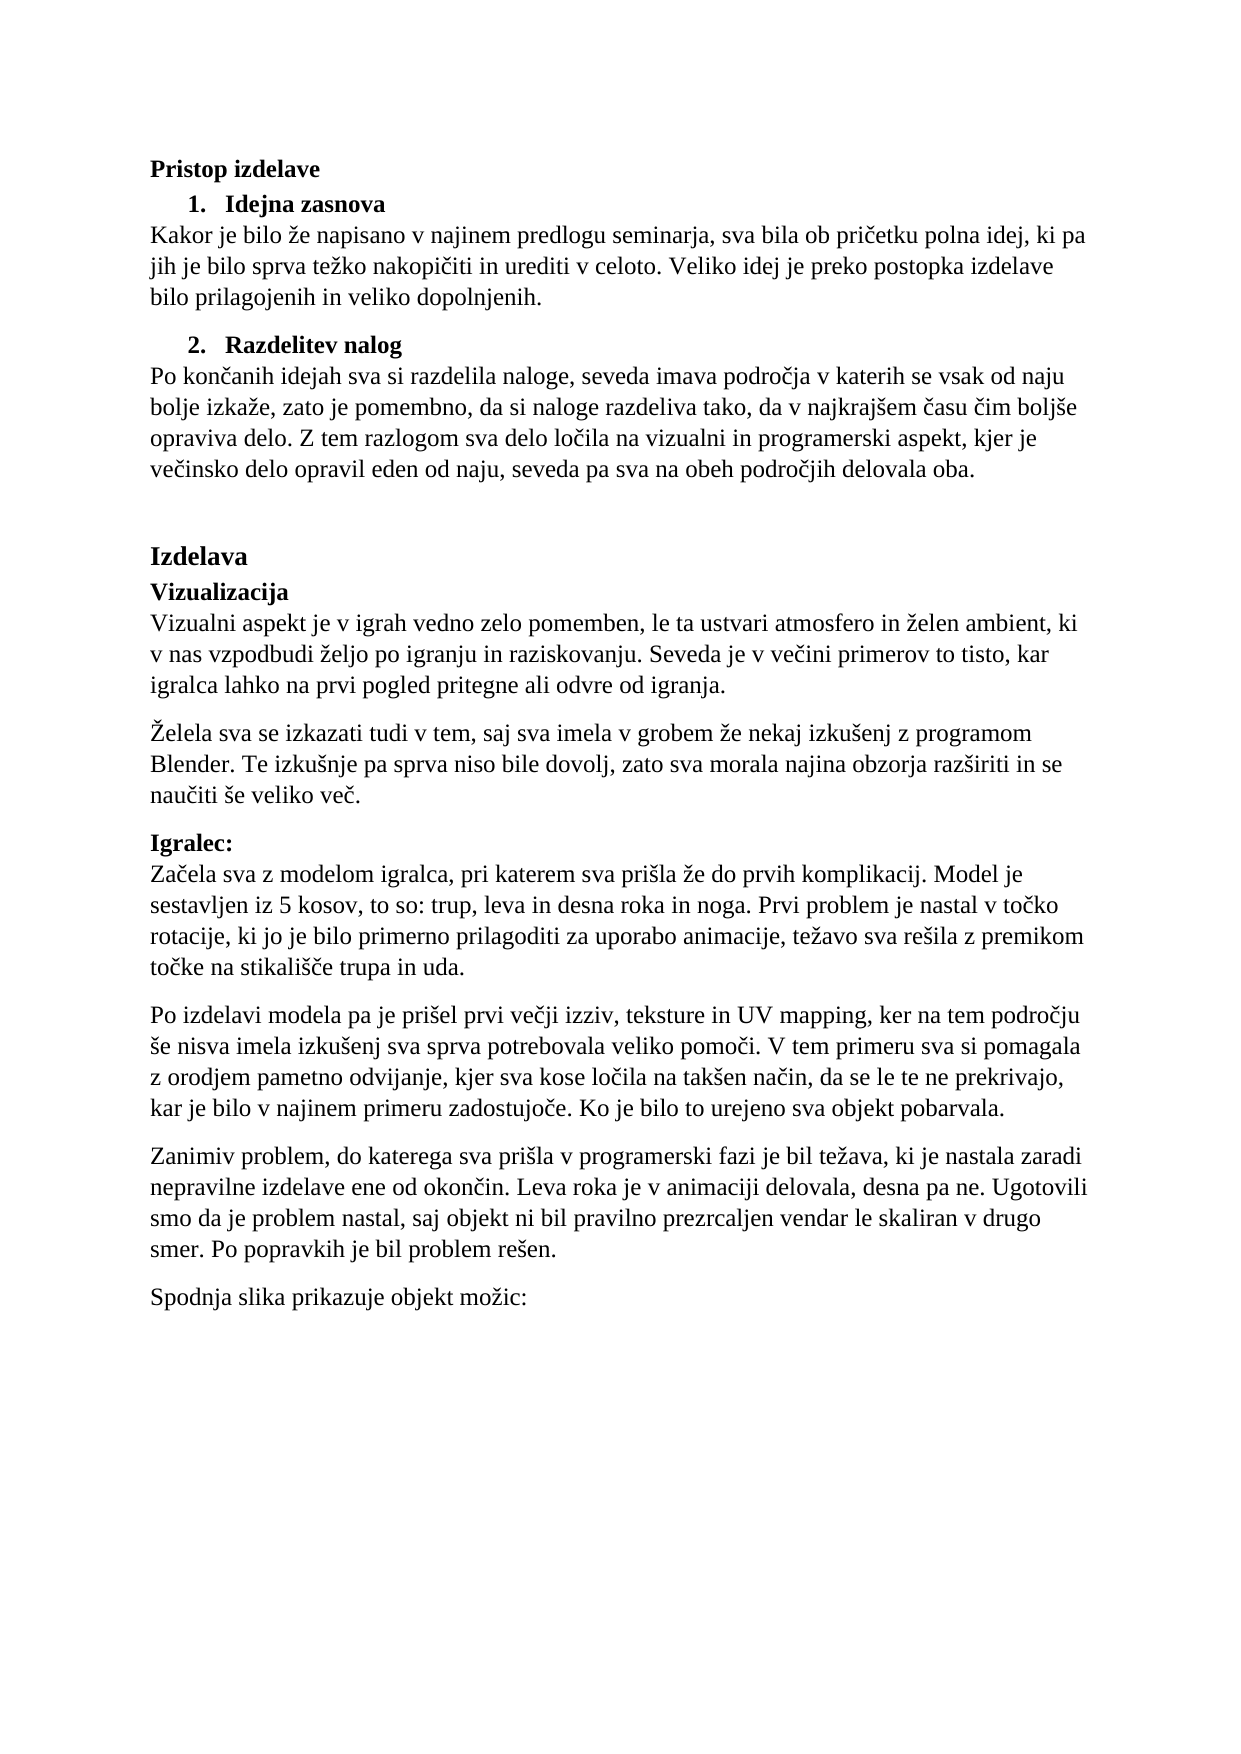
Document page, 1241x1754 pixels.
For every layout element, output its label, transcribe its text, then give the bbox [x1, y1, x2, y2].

text Kakor je bilo že napisano v najinem predlogu seminarja, sva bila ob pričetku polna idej, ki pa jih je bilo sprva težko nakopičiti in urediti v celoto. Veliko idej je preko postopka izdelave bilo prilagojenih in veliko dopolnjenih. [150, 220, 1090, 311]
text Spodnja slika prikazuje objekt možic: [150, 1282, 1090, 1310]
subtitle Pristop izdelave [150, 154, 1090, 183]
text Po končanih idejah sva si razdelila naloge, seveda imava področja v katerih se vsak od naju bolje izkaže, zato je pomembno, da si naloge razdeliva tako, da v najkrajšem času čim boljše opraviva delo. Z tem razlogom sva delo ločila na vizualni in programerski aspekt, kjer je večinsko delo opravil eden od naju, seveda pa sva na obeh področjih delovala oba. [150, 361, 1090, 483]
text Zanimiv problem, do katerega sva prišla v programerski fazi je bil težava, ki je nastala zaradi nepravilne izdelave ene od okončin. Leva roka je v animaciji delovala, desna pa ne. Ugotovili smo da je problem nastal, saj objekt ni bil pravilno prezrcaljen vendar le skaliran v drugo smer. Po popravkih je bil problem rešen. [150, 1141, 1090, 1263]
text Želela sva se izkazati tudi v tem, saj sva imela v grobem že nekaj izkušenj z programom Blender. Te izkušnje pa sprva niso bile dovolj, zato sva morala najina obzorja razširiti in se naučiti še veliko več. [150, 718, 1090, 809]
text Vizualni aspekt je v igrah vedno zelo pomemben, le ta ustvari atmosfero in želen ambient, ki v nas vzpodbudi željo po igranju in raziskovanju. Seveda je v večini primerov to tisto, kar igralca lahko na prvi pogled pritegne ali odvre od igranja. [150, 608, 1090, 699]
subtitle Igralec: [150, 828, 1090, 857]
subtitle Izdelava [150, 540, 1090, 571]
text Začela sva z modelom igralca, pri katerem sva prišla že do prvih komplikacij. Model je sestavljen iz 5 kosov, to so: trup, leva in desna roka in noga. Prvi problem je nastal v točko rotacije, ki jo je bilo primerno prilagoditi za uporabo animacije, težavo sva rešila z premikom točke na stikališče trupa in uda. [150, 859, 1090, 981]
subtitle Vizualizacija [150, 577, 1090, 606]
subtitle Razdelitev nalog [187, 330, 1090, 359]
subtitle Idejna zasnova [187, 189, 1090, 218]
text Po izdelavi modela pa je prišel prvi večji izziv, teksture in UV mapping, ker na tem področju še nisva imela izkušenj sva sprva potrebovala veliko pomoči. V tem primeru sva si pomagala z orodjem pametno odvijanje, kjer sva kose ločila na takšen način, da se le te ne prekrivajo, kar je bilo v najinem primeru zadostujoče. Ko je bilo to urejeno sva objekt pobarvala. [150, 1000, 1090, 1122]
